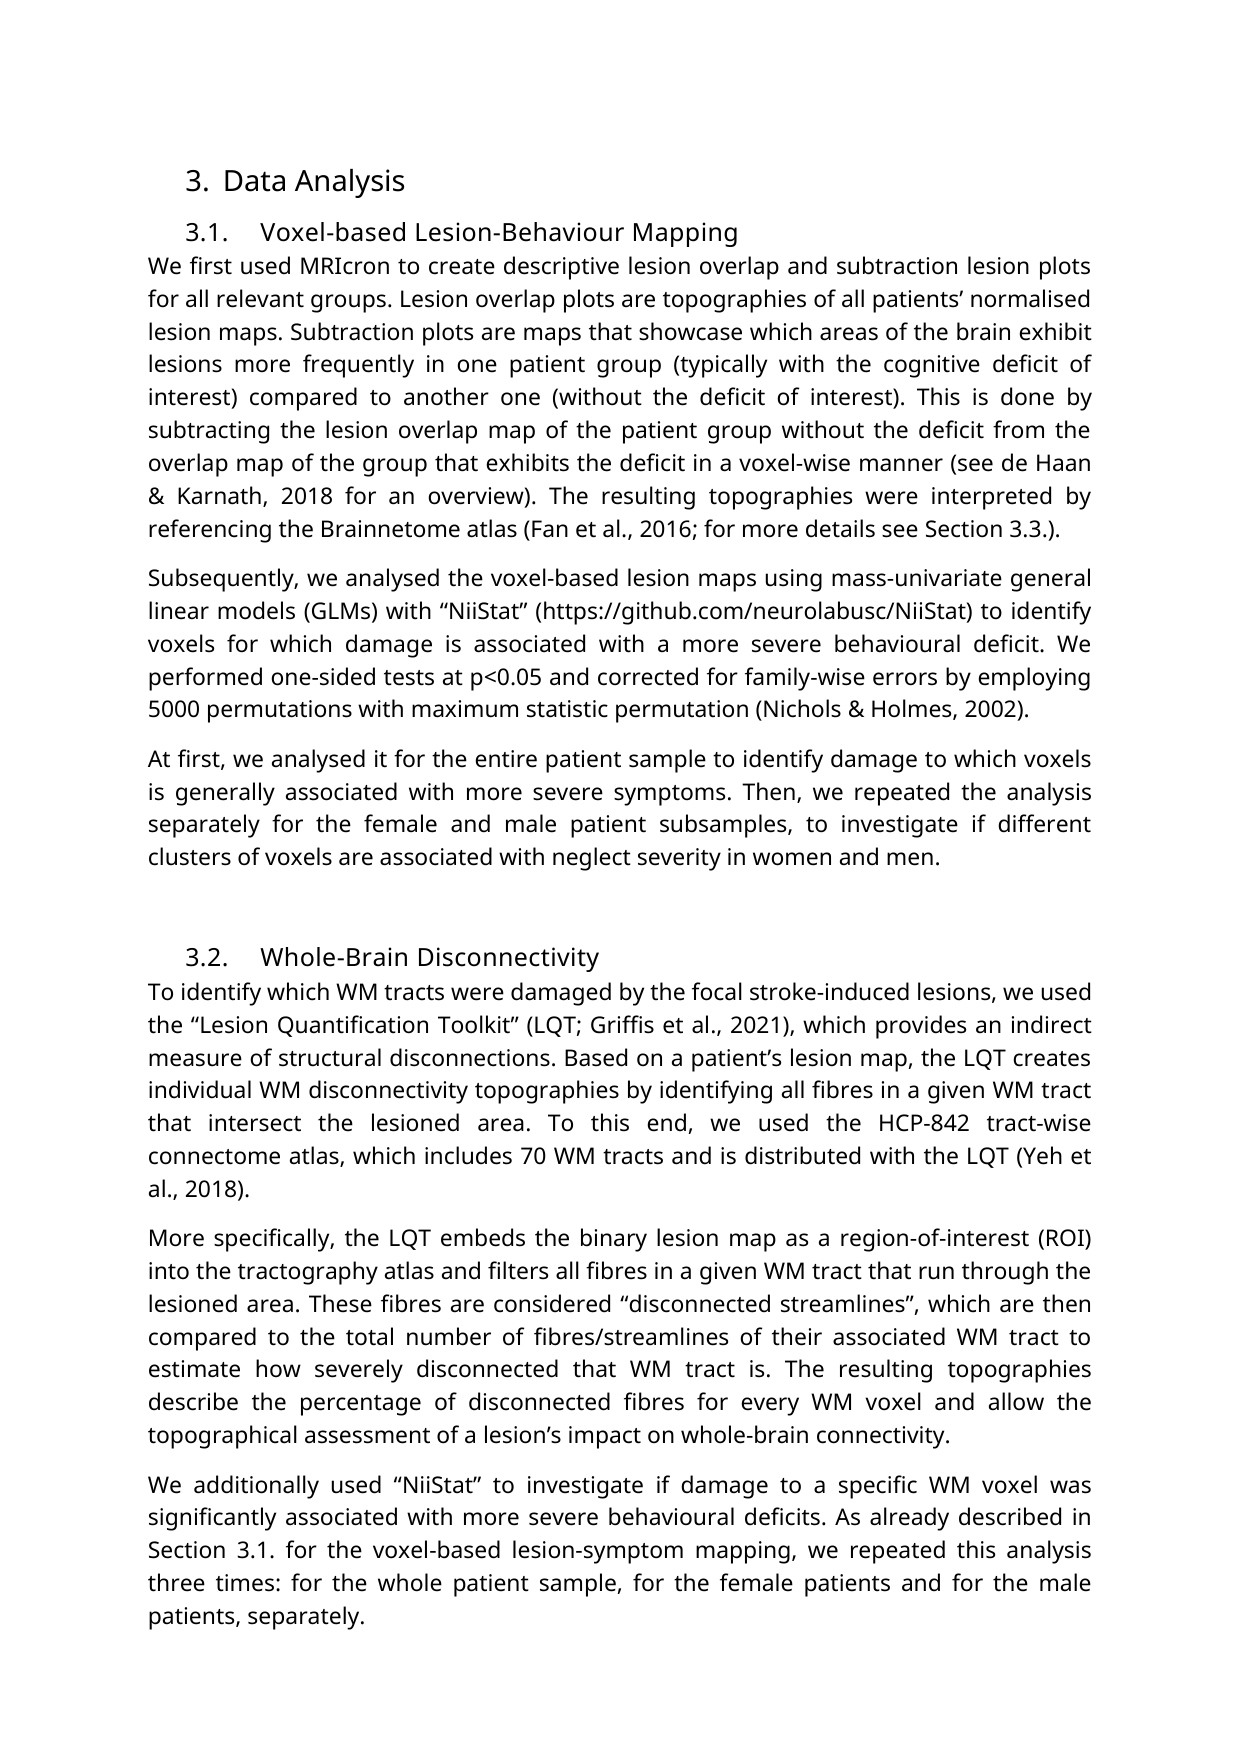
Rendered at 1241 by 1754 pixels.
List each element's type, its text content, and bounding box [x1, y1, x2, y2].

text At first, we analysed it for the entire patient sample to identify damage to which voxels is generally associated with more severe symptoms. Then, we repeated the analysis separately for the female and male patient subsamples, to investigate if different clusters of voxels are associated with neglect severity in women and men. [148, 743, 1093, 872]
text We additionally used “NiiStat” to investigate if damage to a specific WM voxel was significantly associated with more severe behavioural deficits. As already described in Section 3.1. for the voxel-based lesion-symptom mapping, we repeated this analysis three times: for the whole patient sample, for the female patients and for the male patients, separately. [148, 1468, 1093, 1631]
text We first used MRIcron to create descriptive lesion overlap and subtraction lesion plots for all relevant groups. Lesion overlap plots are topographies of all patients’ normalised lesion maps. Subtraction plots are maps that showcase which areas of the brain exhibit lesions more frequently in one patient group (typically with the cognitive deficit of interest) compared to another one (without the deficit of interest). This is done by subtracting the lesion overlap map of the patient group without the deficit from the overlap map of the group that exhibits the deficit in a voxel-wise manner (see de Haan & Karnath, 2018 for an overview). The resulting topographies were interpreted by referencing the Brainnetome atlas (Fan et al., 2016; for more details see Section 3.3.). [148, 250, 1093, 544]
text Subsequently, we analysed the voxel-based lesion maps using mass-univariate general linear models (GLMs) with “NiiStat” (https://github.com/neurolabusc/NiiStat) to identify voxels for which damage is associated with a more severe behavioural deficit. We performed one-sided tests at p<0.05 and corrected for family-wise errors by employing 5000 permutations with maximum statistic permutation (Nichols & Holmes, 2002). [148, 562, 1093, 724]
subtitle Whole-Brain Disconnectivity [185, 940, 1093, 974]
subtitle Data Analysis [185, 160, 1093, 200]
text To identify which WM tracts were damaged by the focal stroke-induced lesions, we used the “Lesion Quantification Toolkit” (LQT; Griffis et al., 2021), which provides an indirect measure of structural disconnections. Based on a patient’s lesion map, the LQT creates individual WM disconnectivity topographies by identifying all fibres in a given WM tract that intersect the lesioned area. To this end, we used the HCP-842 tract-wise connectome atlas, which includes 70 WM tracts and is distributed with the LQT (Yeh et al., 2018). [148, 976, 1093, 1204]
text More specifically, the LQT embeds the binary lesion map as a region-of-interest (ROI) into the tractography atlas and filters all fibres in a given WM tract that run through the lesioned area. These fibres are considered “disconnected streamlines”, which are then compared to the total number of fibres/streamlines of their associated WM tract to estimate how severely disconnected that WM tract is. The resulting topographies describe the percentage of disconnected fibres for every WM voxel and allow the topographical assessment of a lesion’s impact on whole-brain connectivity. [148, 1222, 1093, 1450]
subtitle Voxel-based Lesion-Behaviour Mapping [185, 214, 1093, 248]
